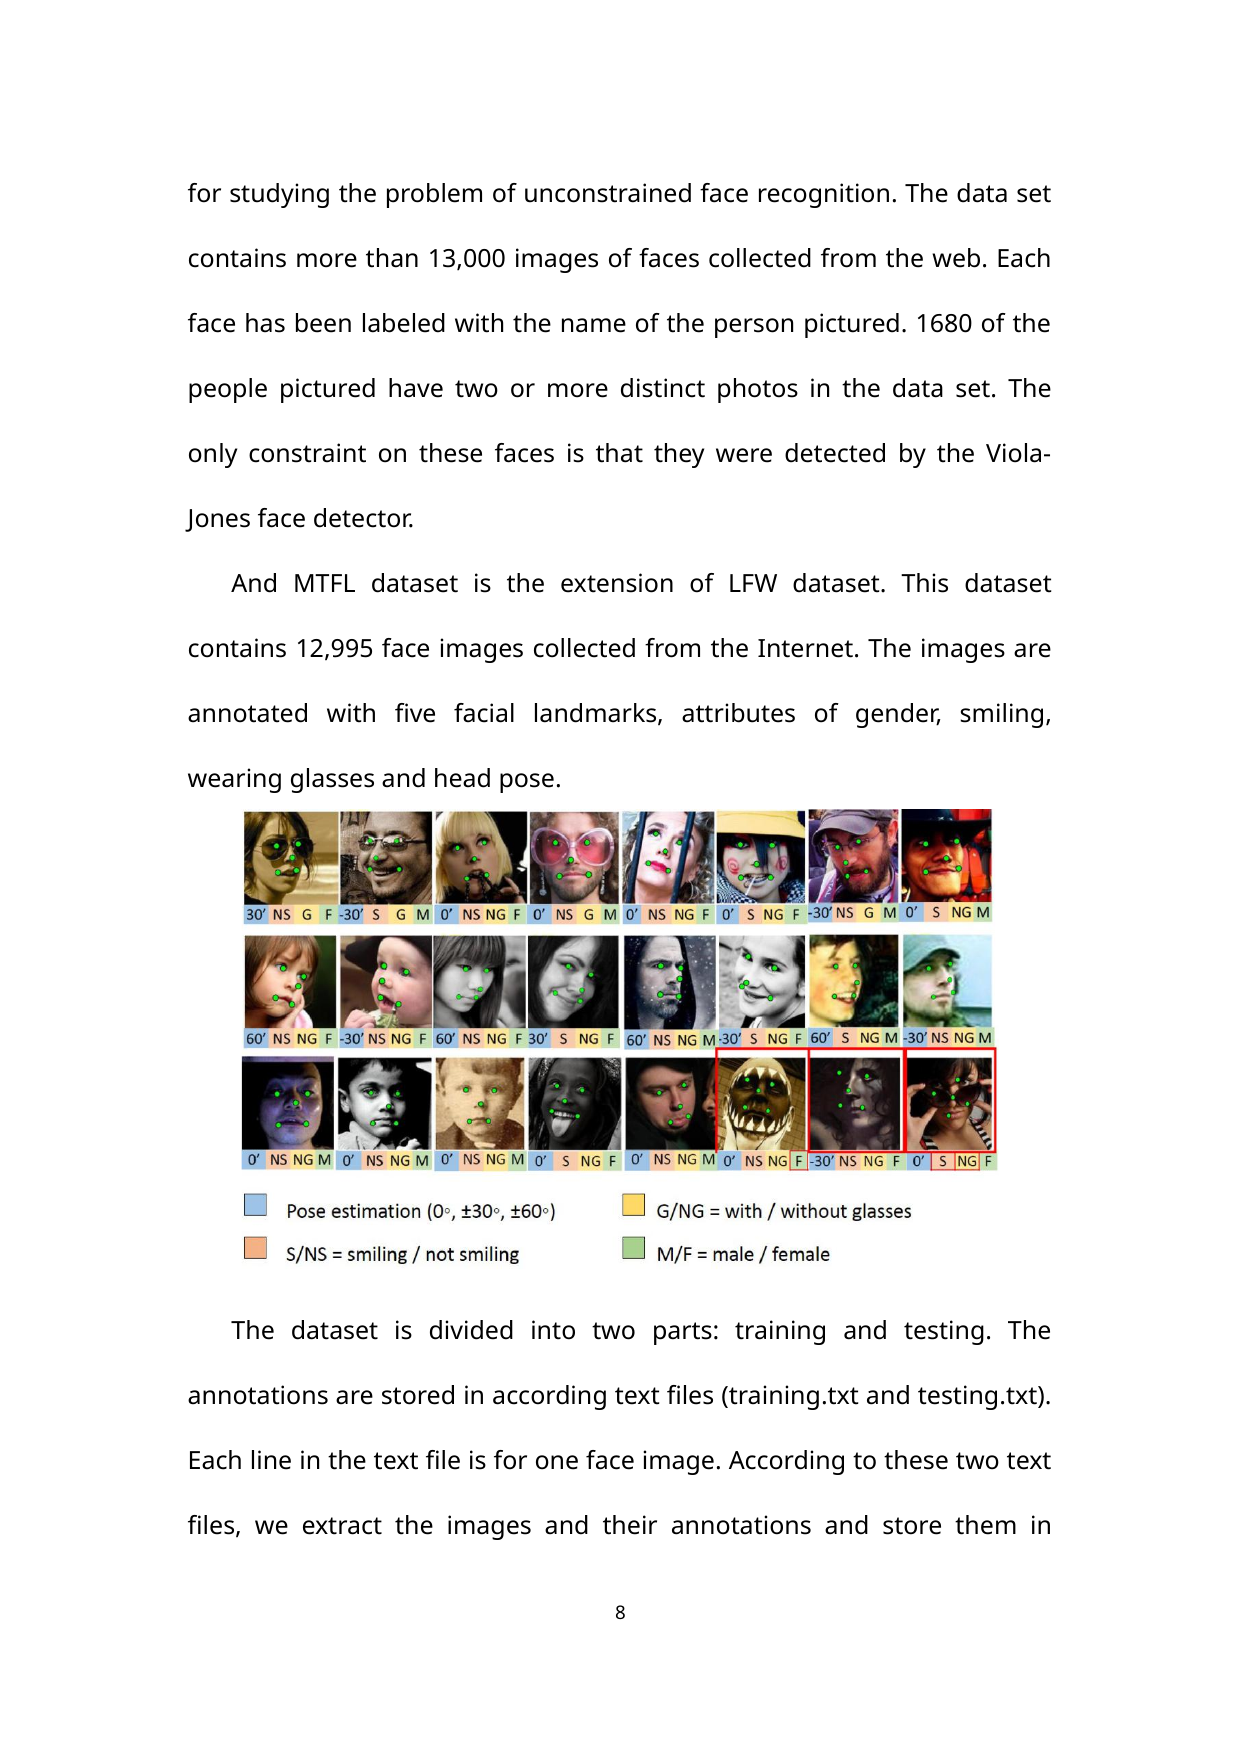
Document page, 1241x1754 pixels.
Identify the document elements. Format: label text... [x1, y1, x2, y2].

picture [241, 809, 999, 1279]
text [187, 160, 1053, 550]
text And MTFL dataset is the extension of LFW dataset. This dataset contains 12,995 face images collected from the Internet. The images are annotated with five facial landmarks, attributes of gender, smiling, wearing glasses and head pose. [187, 550, 1053, 810]
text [187, 1297, 1053, 1557]
